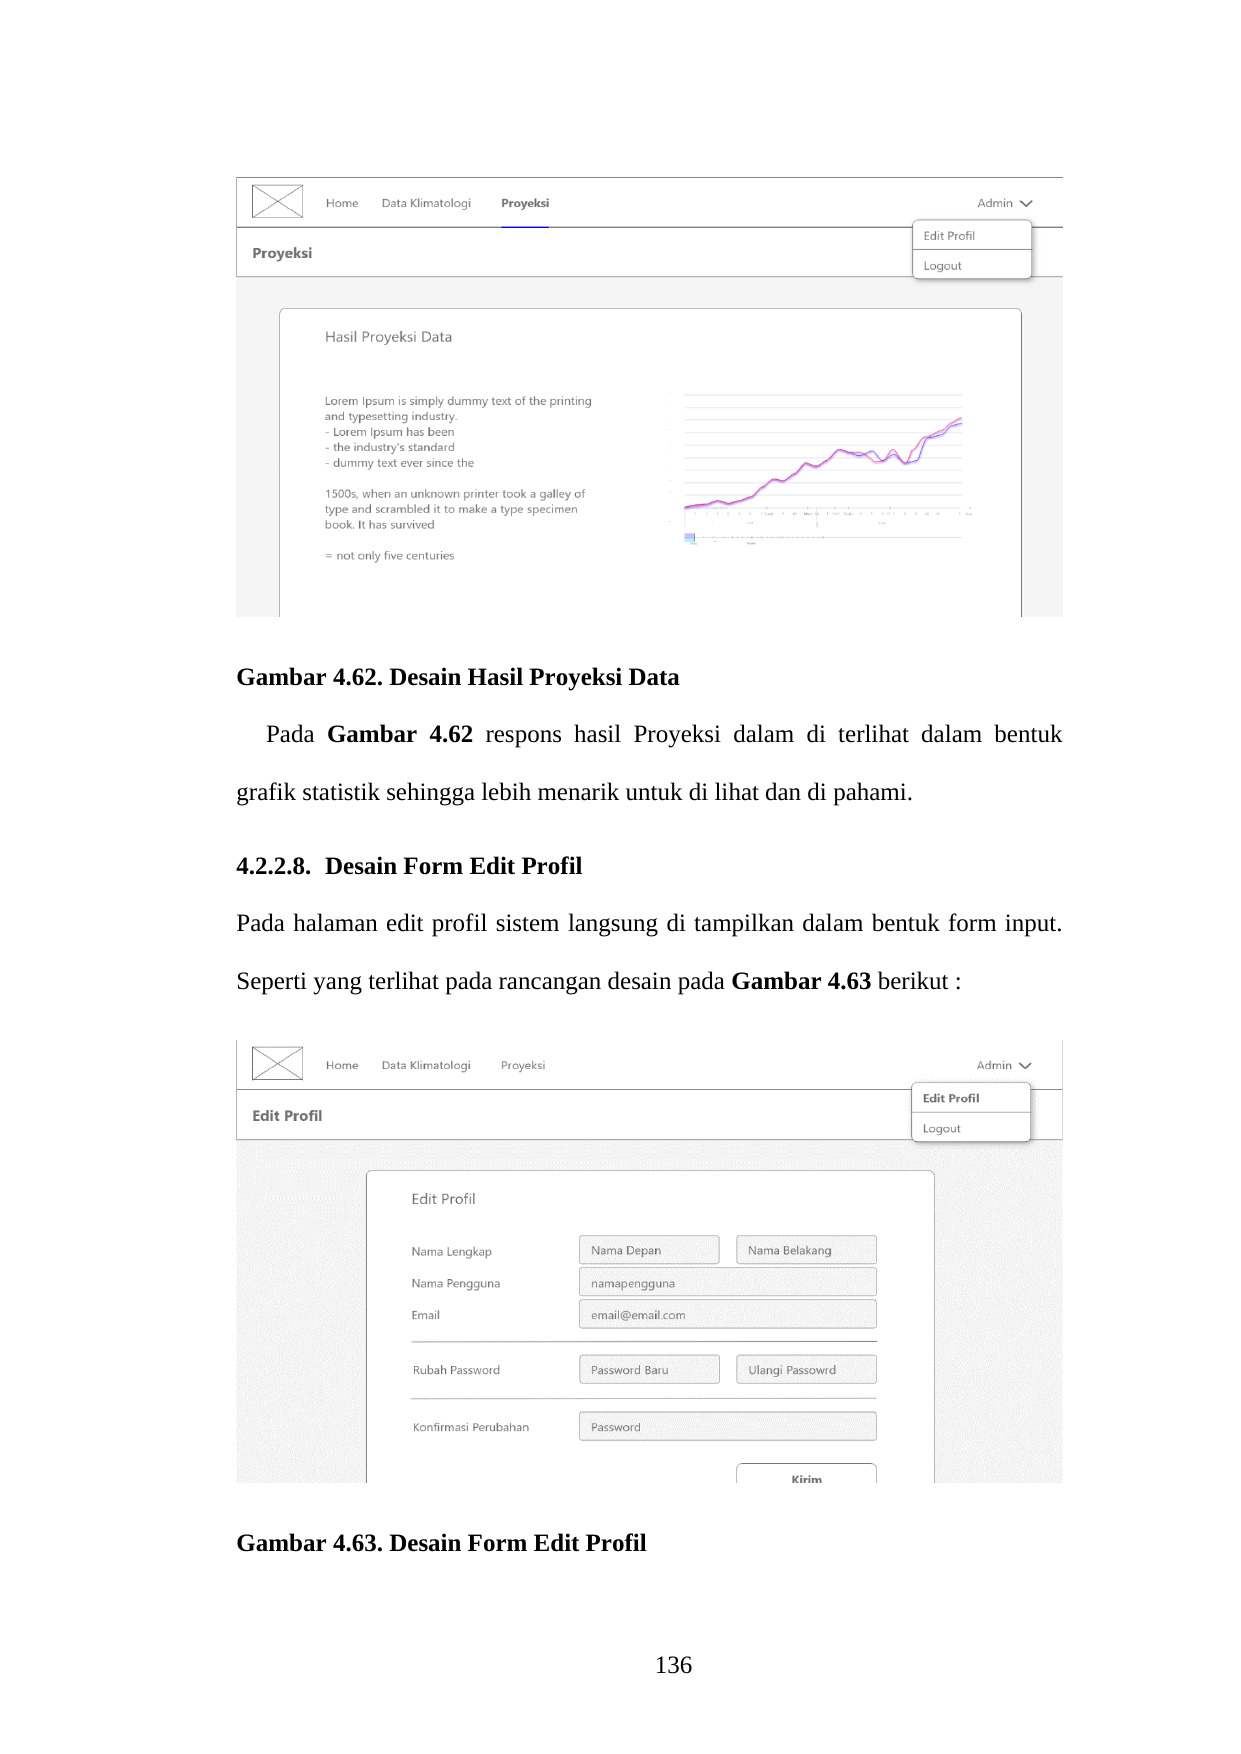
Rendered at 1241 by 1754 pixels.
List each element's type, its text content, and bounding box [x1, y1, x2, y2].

subtitle Desain Form Edit Profil [236, 851, 1063, 879]
picture [236, 1040, 1063, 1483]
picture [236, 177, 1063, 617]
